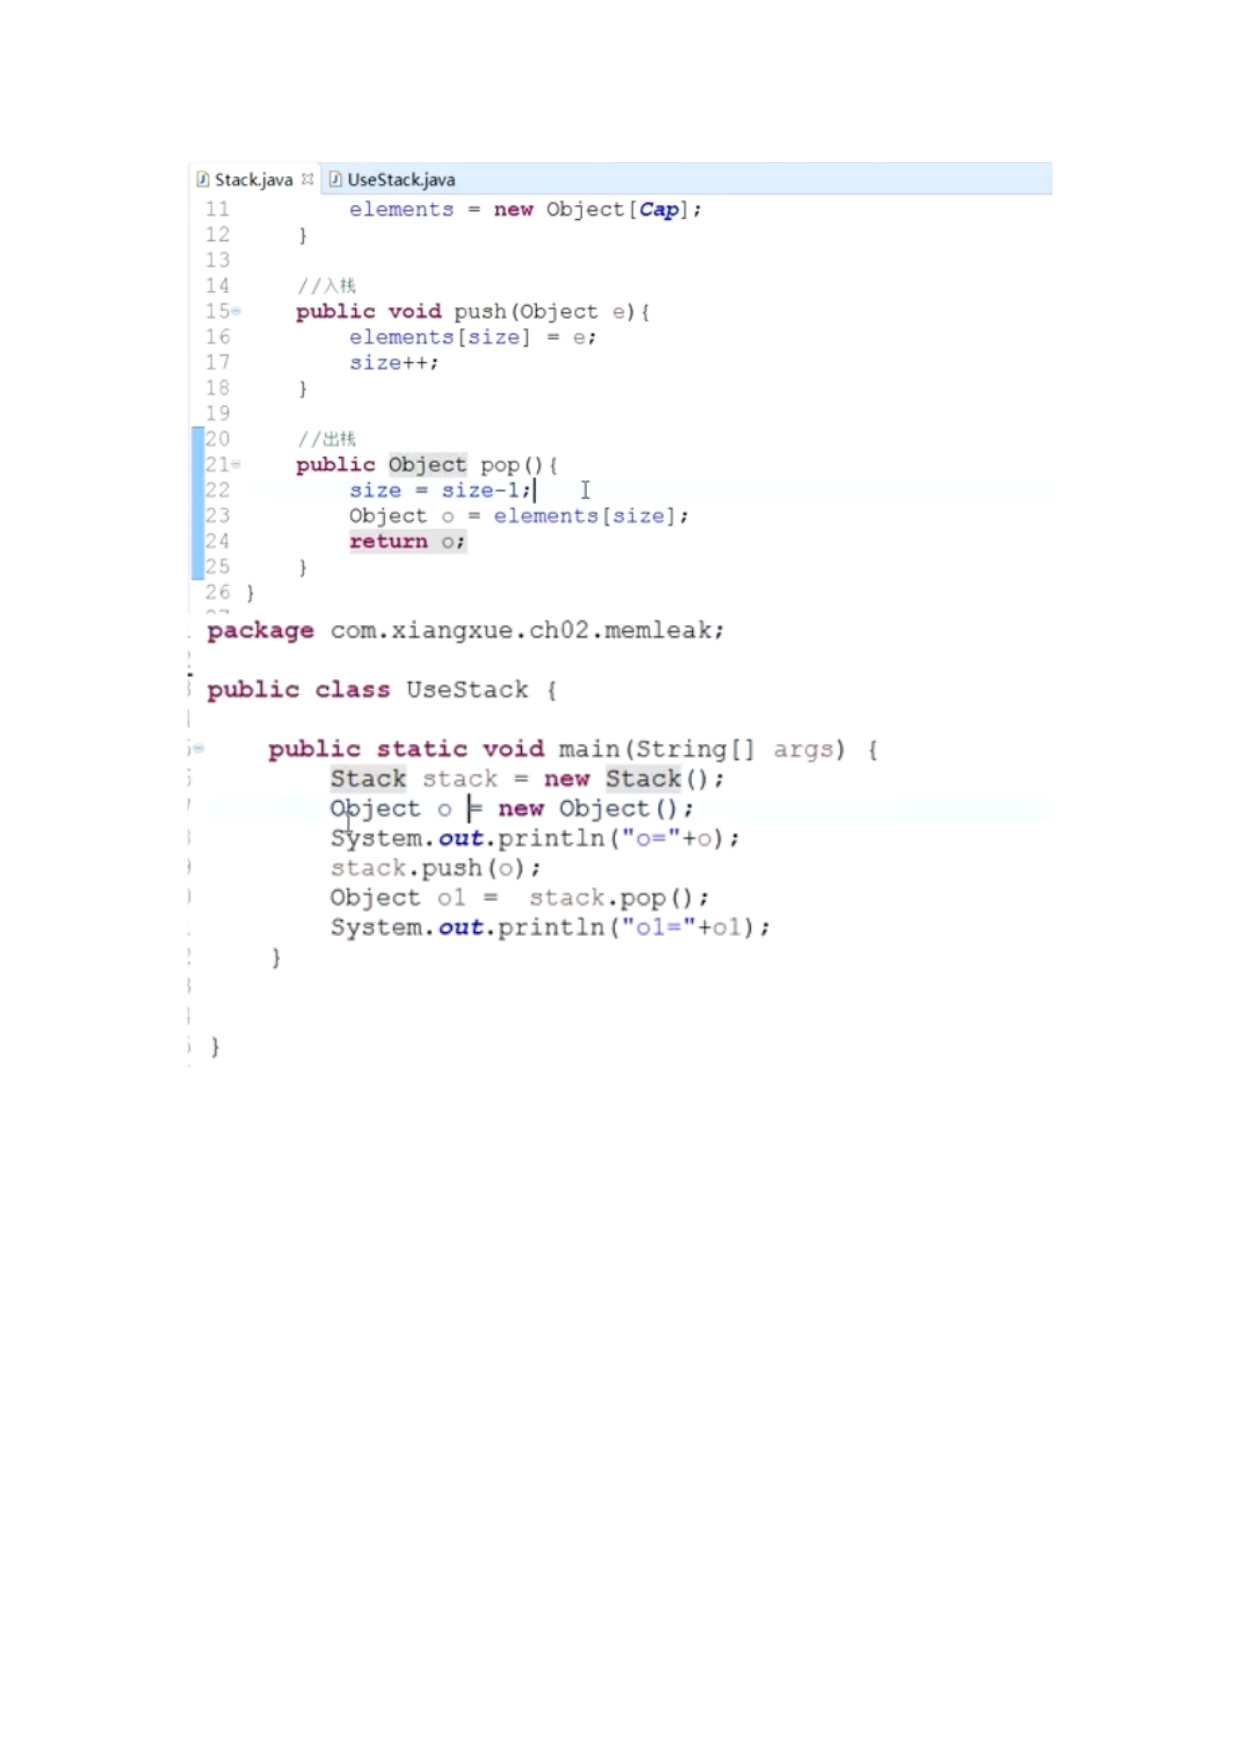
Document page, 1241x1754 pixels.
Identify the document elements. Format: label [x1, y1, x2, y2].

picture [187, 162, 1053, 614]
picture [187, 617, 1053, 1067]
